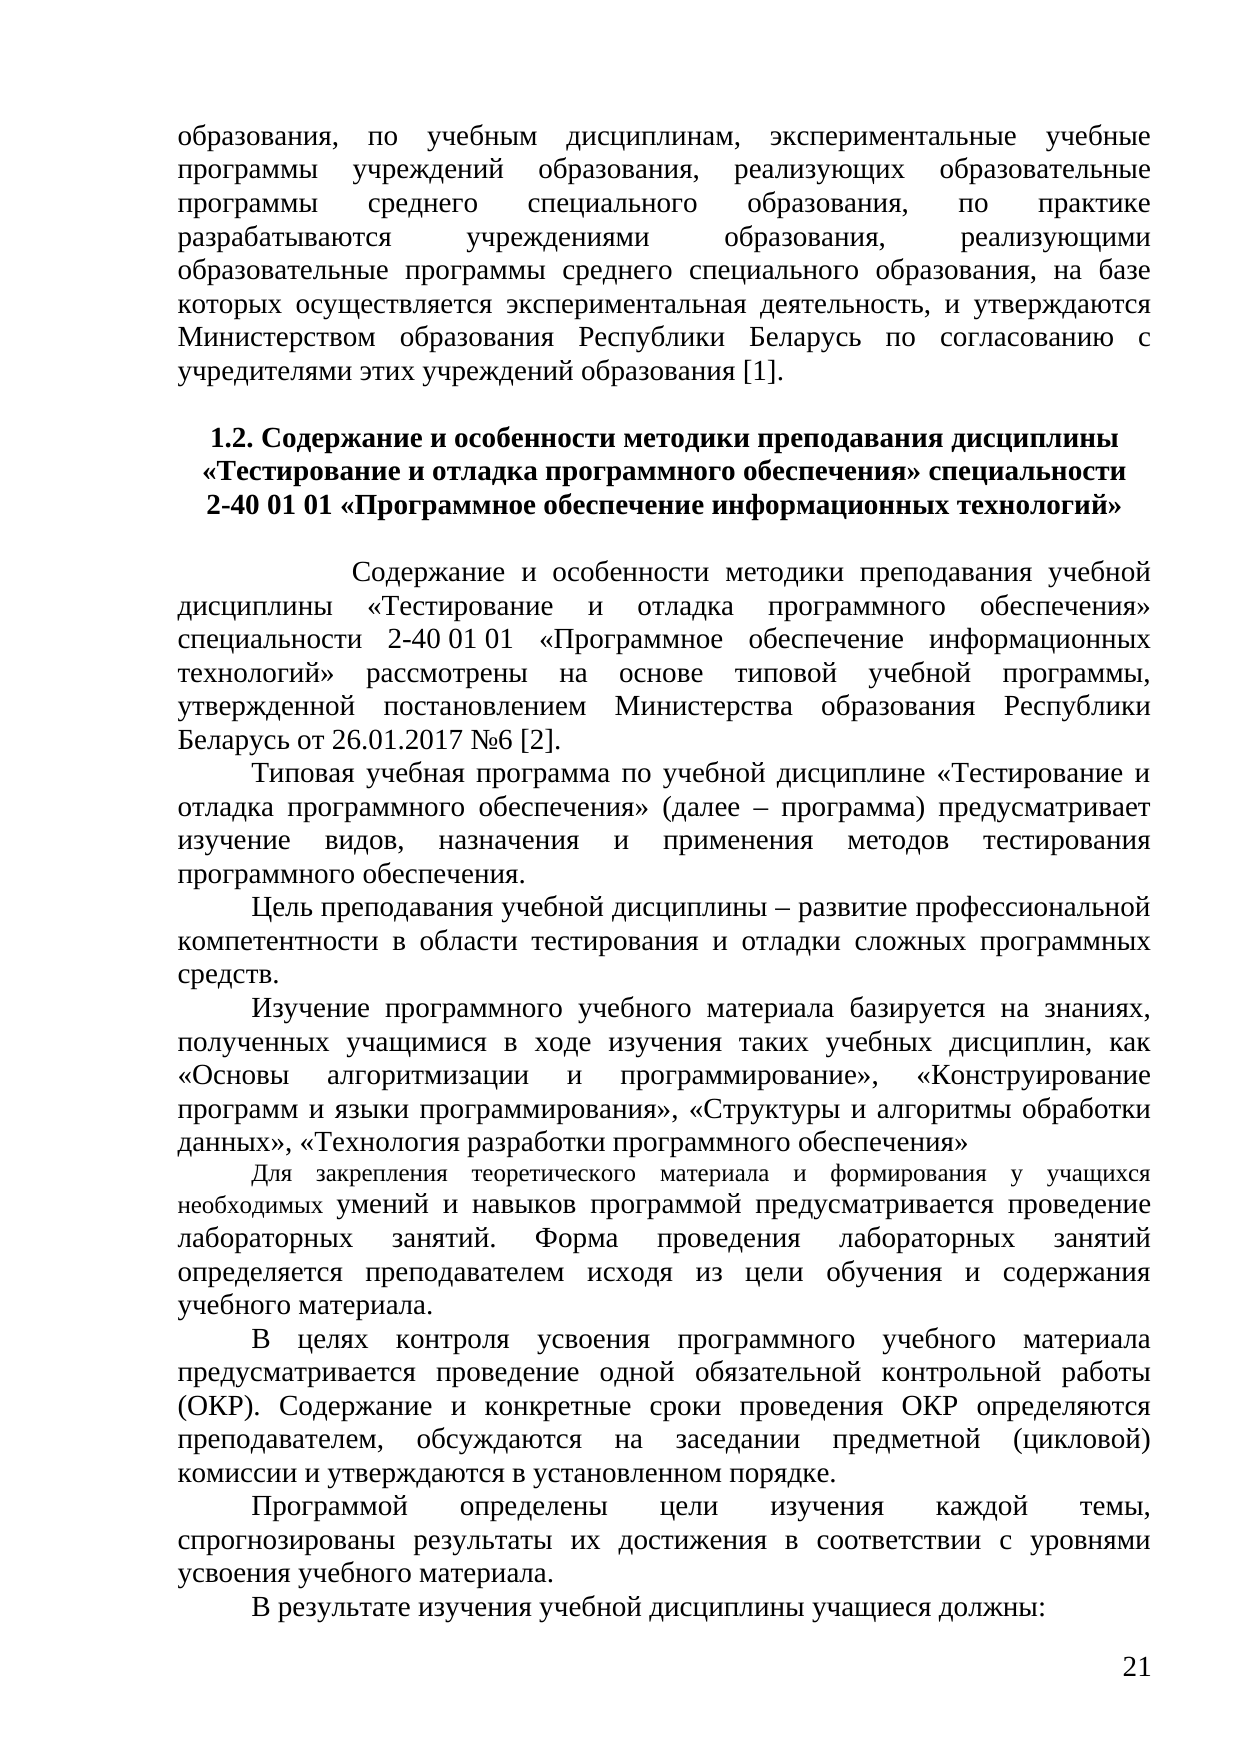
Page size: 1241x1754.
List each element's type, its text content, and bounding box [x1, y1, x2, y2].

list Содержание и особенности методики преподавания дисциплины «Тестирование и отладка программного обеспечения» специальности [177, 420, 1151, 487]
text Для закрепления теоретического материала и формирования у учащихся необходимых умений и навыков программой предусматривается проведение лабораторных занятий. Форма проведения лабораторных занятий определяется преподавателем исходя из цели обучения и содержания учебного материала. [177, 1158, 1151, 1321]
list Цель преподавания учебной дисциплины – развитие профессиональной компетентности в области тестирования и отладки сложных программных средств. [177, 889, 1151, 990]
text Программой определены цели изучения каждой темы, спрогнозированы результаты их достижения в соответствии с уровнями усвоения учебного материала. [177, 1488, 1151, 1589]
list Изучение программного учебного материала базируется на знаниях, полученных учащимися в ходе изучения таких учебных дисциплин, как «Основы алгоритмизации и программирование», «Конструирование программ и языки программирования», «Структуры и алгоритмы обработки данных», «Технология разработки программного обеспечения» [177, 990, 1151, 1158]
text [177, 118, 1151, 386]
text В целях контроля усвоения программного учебного материала предусматривается проведение одной обязательной контрольной работы (ОКР). Содержание и конкретные сроки проведения ОКР определяются преподавателем, обсуждаются на заседании предметной (цикловой) комиссии и утверждаются в установленном порядке. [177, 1321, 1151, 1488]
list Содержание и особенности методики преподавания учебной дисциплины «Тестирование и отладка программного обеспечения» специальности 2-40 01 01 «Программное обеспечение информационных технологий» рассмотрены на основе типовой учебной программы, утвержденной постановлением Министерства образования Республики Беларусь от 26.01.2017 №6 [2]. [177, 554, 1151, 755]
list Типовая учебная программа по учебной дисциплине «Тестирование и отладка программного обеспечения» (далее – программа) предусматривает изучение видов, назначения и применения методов тестирования программного обеспечения. [177, 755, 1151, 889]
text В результате изучения учебной дисциплины учащиеся должны: [177, 1589, 1151, 1623]
list 2-40 01 01 «Программное обеспечение информационных технологий» [177, 487, 1151, 521]
